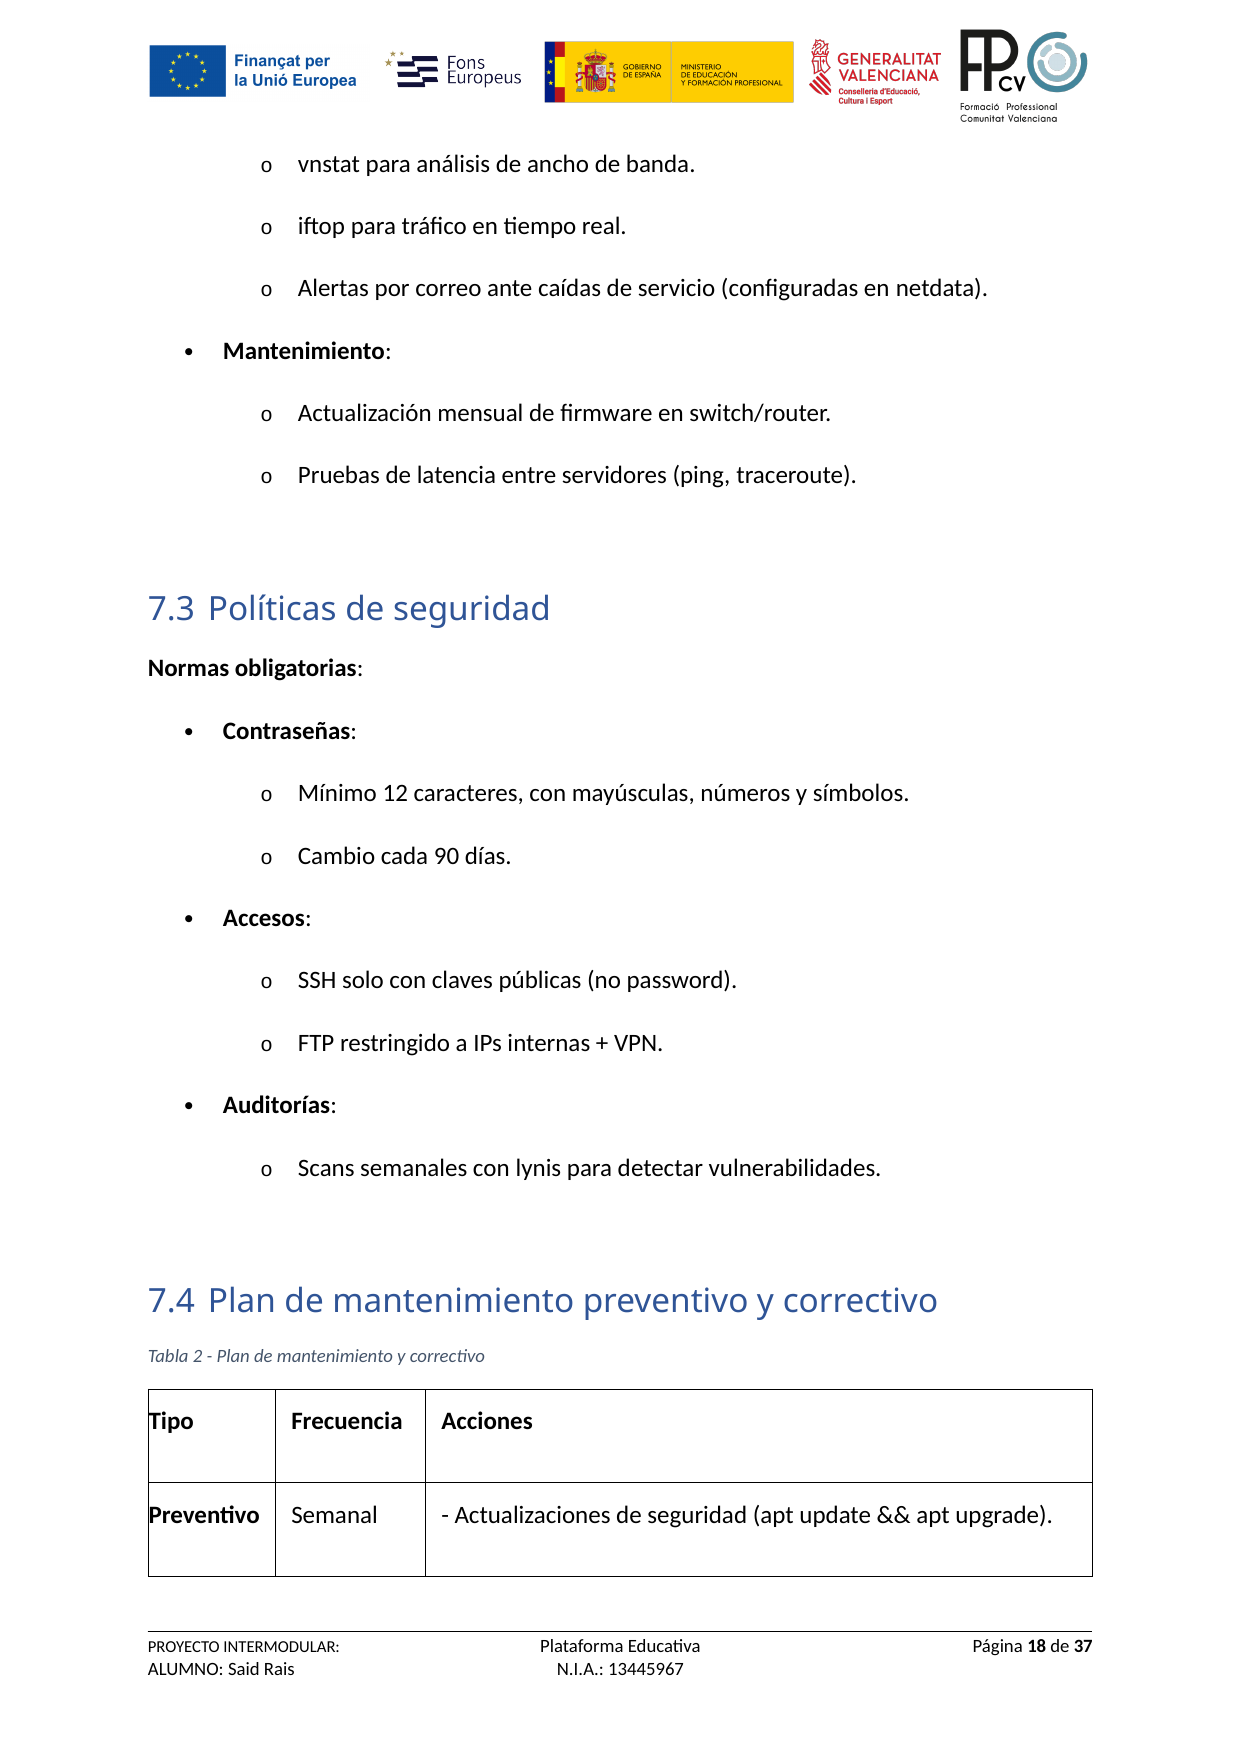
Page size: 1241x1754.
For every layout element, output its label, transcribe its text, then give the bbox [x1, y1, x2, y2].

picture [543, 40, 795, 104]
picture [384, 50, 530, 94]
table_header Acciones [426, 1390, 1092, 1482]
text Tabla 2 - Plan de mantenimiento y correctivo [148, 1345, 1092, 1368]
table_header Frecuencia [276, 1390, 425, 1482]
list vnstat para análisis de ancho de banda. [260, 148, 1092, 178]
text Normas obligatorias: [148, 653, 1092, 683]
list Actualización mensual de firmware en switch/router. [260, 397, 1092, 428]
list Mínimo 12 caracteres, con mayúsculas, números y símbolos. [260, 777, 1092, 808]
list Alertas por correo ante caídas de servicio (configuradas en netdata). [260, 272, 1092, 303]
list Pruebas de latencia entre servidores (ping, traceroute). [260, 460, 1092, 490]
list Auditorías: [185, 1089, 1092, 1120]
subtitle Plan de mantenimiento preventivo y correctivo [148, 1277, 1092, 1322]
list Contraseñas: [185, 715, 1092, 746]
subtitle Políticas de seguridad [148, 584, 1092, 630]
picture [809, 39, 941, 105]
table_cell Preventivo [149, 1483, 275, 1576]
table_cell - Actualizaciones de seguridad (apt update && apt upgrade). [426, 1483, 1092, 1576]
picture [147, 44, 370, 102]
list iftop para tráfico en tiempo real. [260, 210, 1092, 241]
table_header Tipo [149, 1390, 275, 1482]
list Scans semanales con lynis para detectar vulnerabilidades. [260, 1152, 1092, 1182]
list Mantenimiento: [185, 335, 1092, 365]
picture [955, 22, 1091, 127]
list FTP restringido a IPs internas + VPN. [260, 1027, 1092, 1057]
list Accesos: [185, 902, 1092, 933]
list Cambio cada 90 días. [260, 840, 1092, 870]
list SSH solo con claves públicas (no password). [260, 964, 1092, 995]
table_cell Semanal [276, 1483, 425, 1576]
